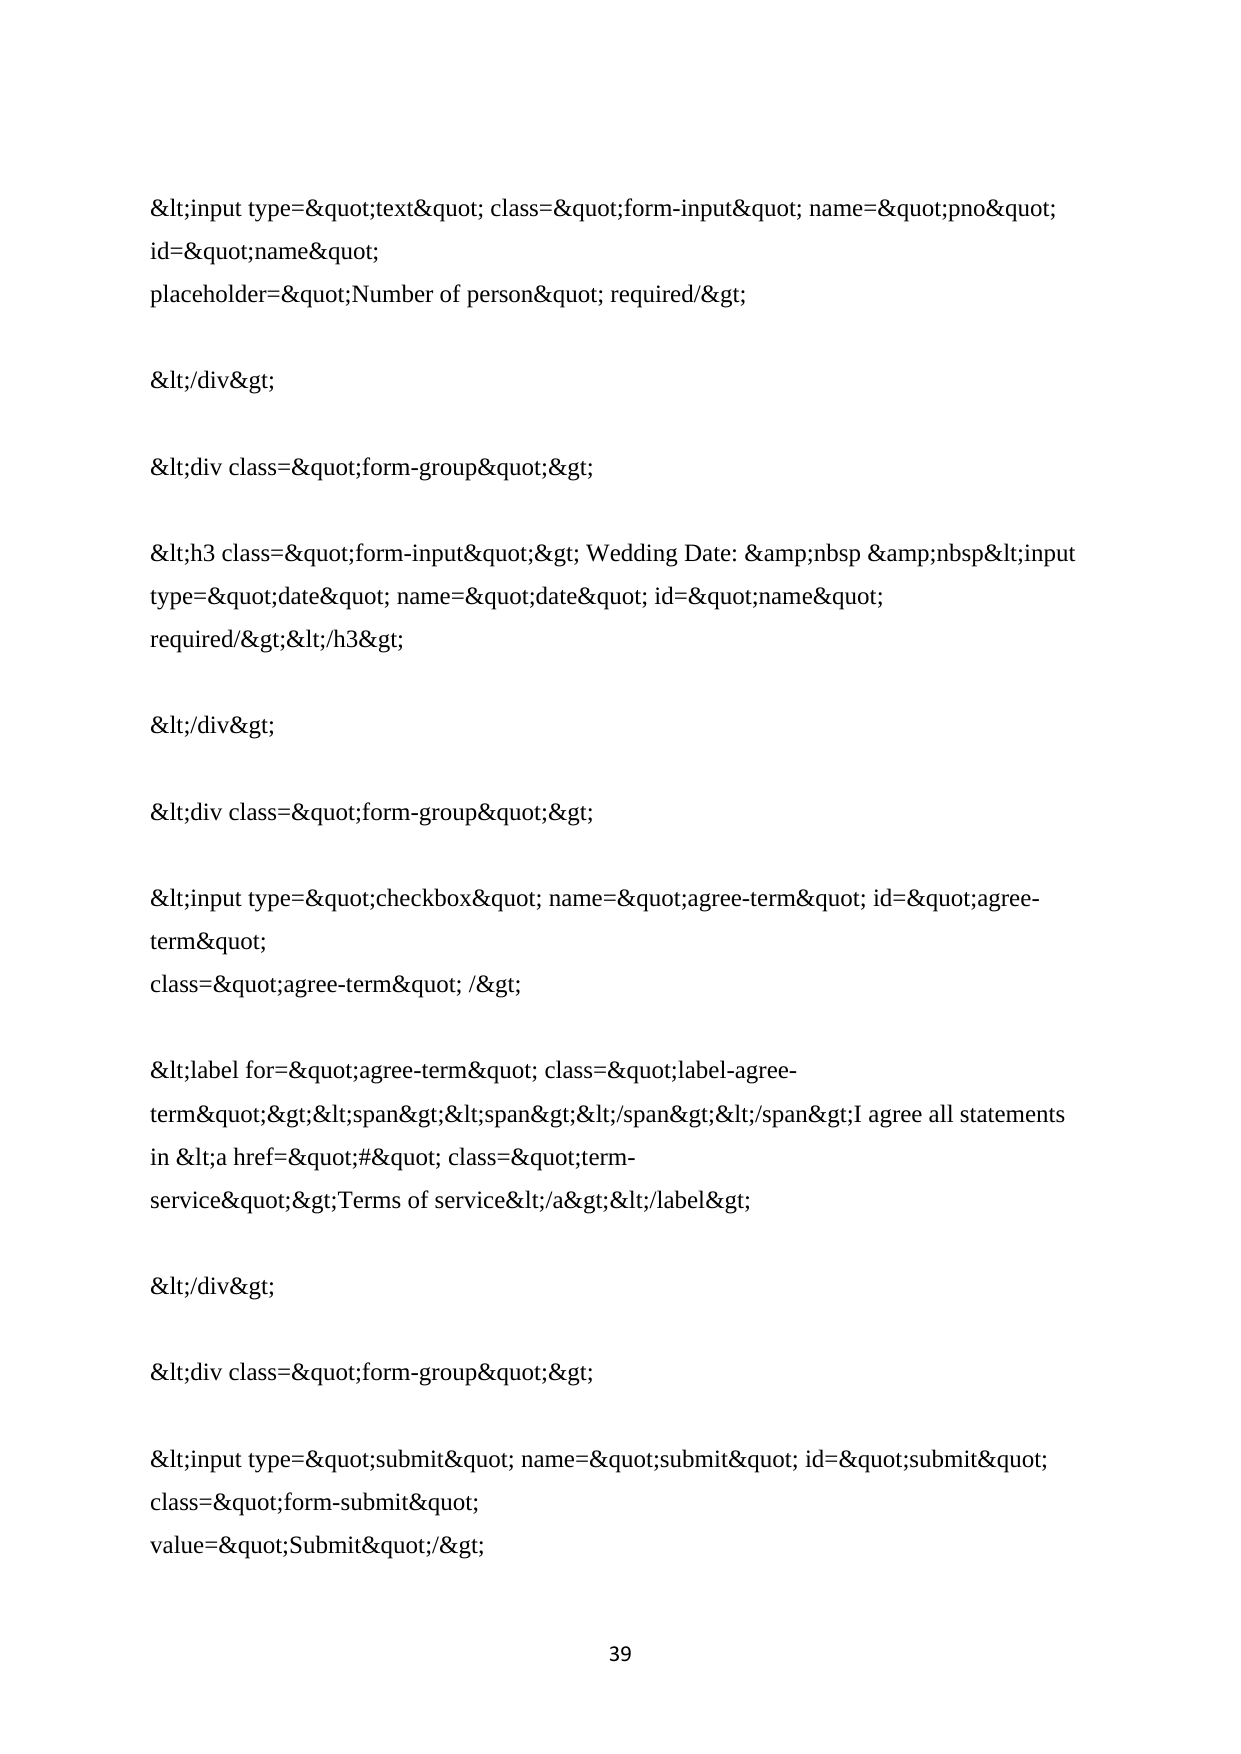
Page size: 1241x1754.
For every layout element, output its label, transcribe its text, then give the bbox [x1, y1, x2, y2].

text class=&quot;agree-term&quot; /&gt; [150, 969, 1090, 998]
text term&quot;&gt;&lt;span&gt;&lt;span&gt;&lt;/span&gt;&lt;/span&gt;I agree all statements in &lt;a href=&quot;#&quot; class=&quot;term- [150, 1099, 1090, 1171]
text &lt;input type=&quot;checkbox&quot; name=&quot;agree-term&quot; id=&quot;agree-term&quot; [150, 883, 1090, 955]
text &lt;h3 class=&quot;form-input&quot;&gt; Wedding Date: &amp;nbsp &amp;nbsp&lt;input [150, 538, 1090, 567]
text &lt;input type=&quot;text&quot; class=&quot;form-input&quot; name=&quot;pno&quot; id=&quot;name&quot; [150, 193, 1090, 265]
text value=&quot;Submit&quot;/&gt; [150, 1530, 1090, 1559]
text &lt;/div&gt; [150, 366, 1090, 394]
text type=&quot;date&quot; name=&quot;date&quot; id=&quot;name&quot; required/&gt;&lt;/h3&gt; [150, 581, 1090, 653]
text &lt;div class=&quot;form-group&quot;&gt; [150, 1357, 1090, 1386]
text &lt;div class=&quot;form-group&quot;&gt; [150, 452, 1090, 481]
text &lt;div class=&quot;form-group&quot;&gt; [150, 797, 1090, 826]
text &lt;input type=&quot;submit&quot; name=&quot;submit&quot; id=&quot;submit&quot; class=&quot;form-submit&quot; [150, 1444, 1090, 1516]
text placeholder=&quot;Number of person&quot; required/&gt; [150, 279, 1090, 308]
text &lt;label for=&quot;agree-term&quot; class=&quot;label-agree- [150, 1056, 1090, 1084]
text &lt;/div&gt; [150, 1271, 1090, 1300]
text service&quot;&gt;Terms of service&lt;/a&gt;&lt;/label&gt; [150, 1185, 1090, 1214]
text &lt;/div&gt; [150, 711, 1090, 739]
